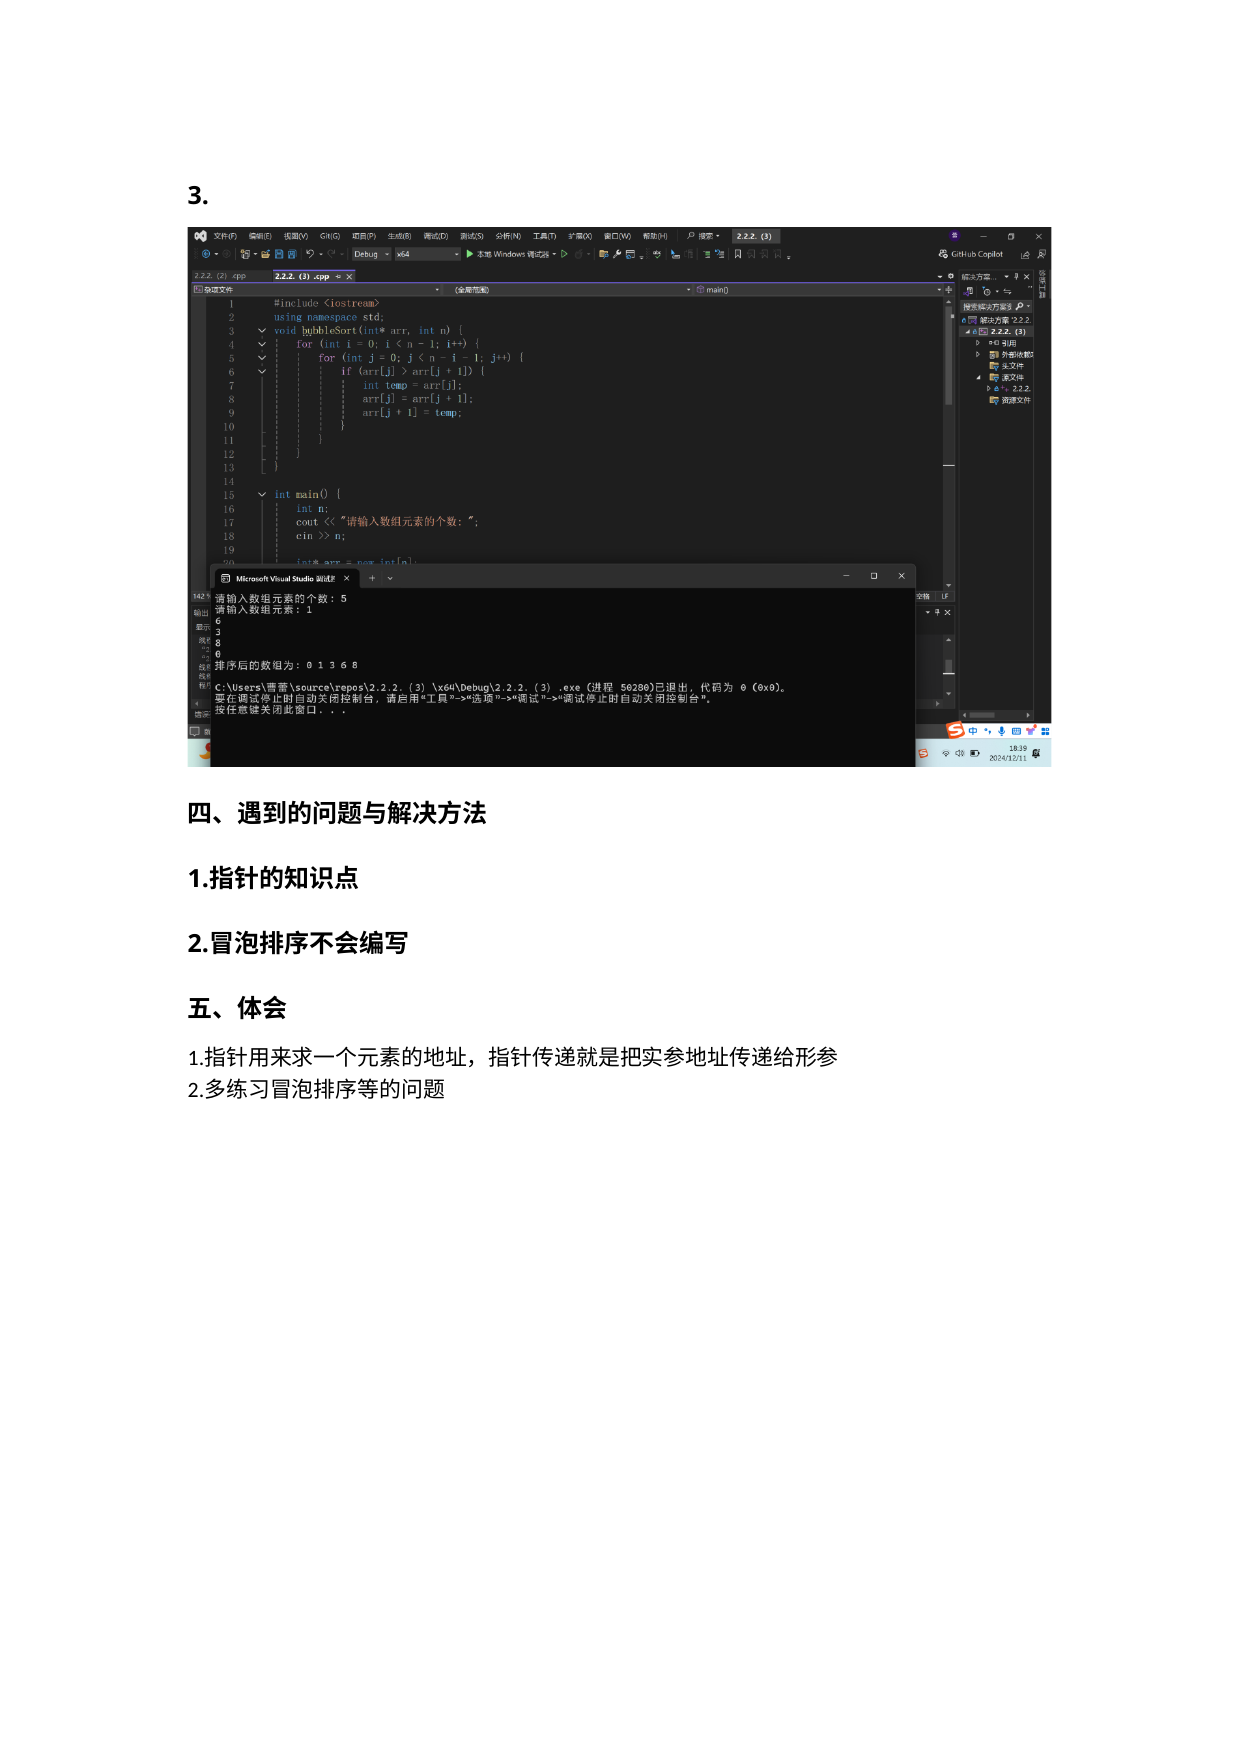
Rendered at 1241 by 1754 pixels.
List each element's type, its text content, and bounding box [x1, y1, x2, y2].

text 四、遇到的问题与解决方法 [187, 779, 1053, 844]
text 1.指针用来求一个元素的地址，指针传递就是把实参地址传递给形参 [187, 1039, 1053, 1072]
picture [187, 227, 1052, 767]
text 五、体会 [187, 974, 1053, 1039]
text 1.指针的知识点 [187, 844, 1053, 909]
text 2.冒泡排序不会编写 [187, 909, 1053, 974]
text 2.多练习冒泡排序等的问题 [187, 1072, 1053, 1104]
